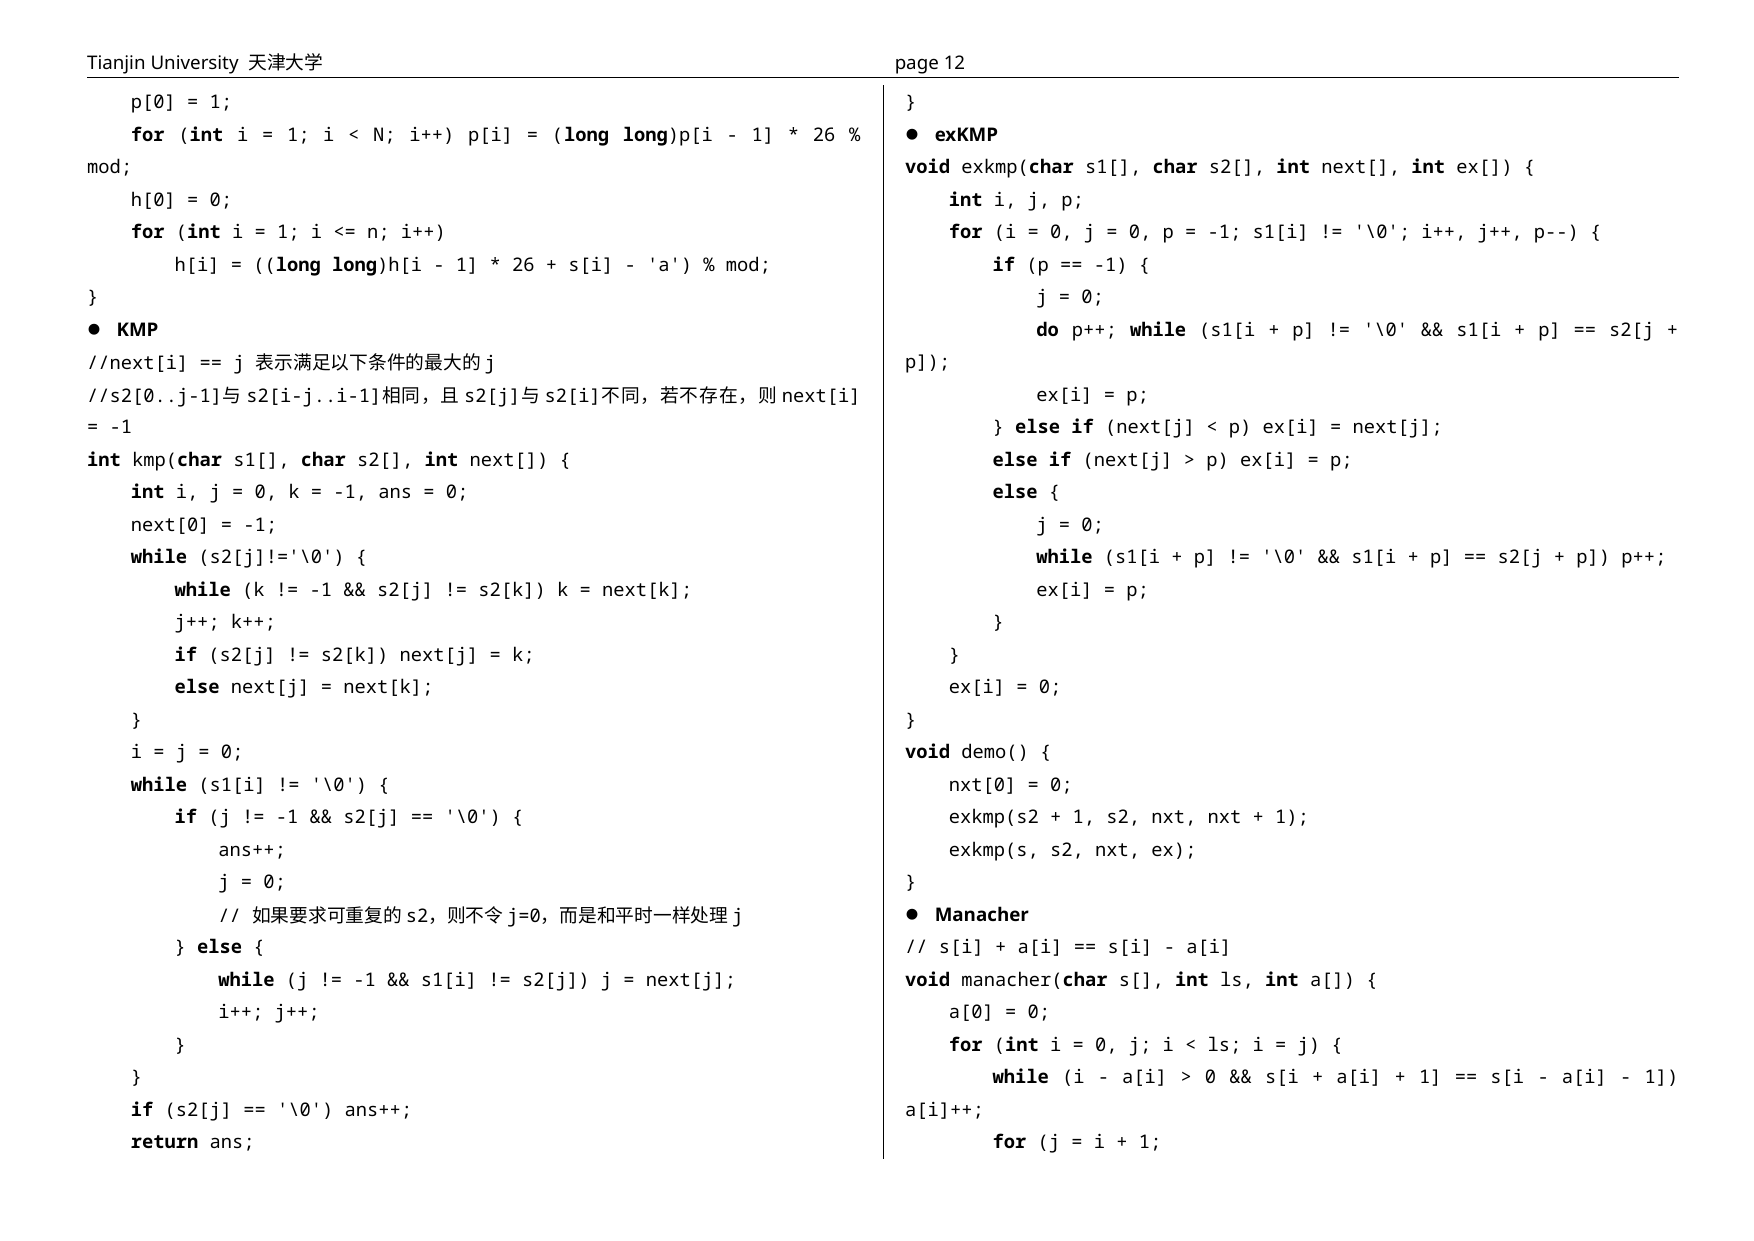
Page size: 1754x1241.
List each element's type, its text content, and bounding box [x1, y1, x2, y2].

text while (s2[j]!='\0') { [87, 540, 861, 573]
text for (i = 0, j = 0, p = -1; s1[i] != '\0'; i++, j++, p--) { [905, 215, 1679, 248]
text } [87, 1028, 861, 1060]
text } [905, 605, 1679, 638]
text int kmp(char s1[], char s2[], int next[]) { [87, 443, 861, 475]
text p[0] = 1; [87, 85, 861, 118]
text a[0] = 0; [905, 995, 1679, 1028]
text } [905, 638, 1679, 670]
text for (j = i + 1; [905, 1125, 1679, 1158]
text for (int i = 1; i < N; i++) p[i] = (long long)p[i - 1] * 26 % mod; [87, 118, 861, 183]
text nxt[0] = 0; [905, 768, 1679, 800]
text if (j != -1 && s2[j] == '\0') { [87, 800, 861, 833]
text void manacher(char s[], int ls, int a[]) { [905, 963, 1679, 995]
text j = 0; [87, 865, 861, 898]
text void demo() { [905, 735, 1679, 768]
text if (p == -1) { [905, 248, 1679, 280]
text else next[j] = next[k]; [87, 670, 861, 703]
text } [905, 865, 1679, 898]
text next[0] = -1; [87, 508, 861, 540]
text ex[i] = p; [905, 573, 1679, 605]
text j = 0; [905, 280, 1679, 313]
text // 如果要求可重复的s2，则不令j=0，而是和平时一样处理j [87, 898, 861, 930]
text while (s1[i] != '\0') { [87, 768, 861, 800]
text h[i] = ((long long)h[i - 1] * 26 + s[i] - 'a') % mod; [87, 248, 861, 280]
text void exkmp(char s1[], char s2[], int next[], int ex[]) { [905, 150, 1679, 183]
subtitle Manacher [905, 898, 1679, 930]
text i++; j++; [87, 995, 861, 1028]
text h[0] = 0; [87, 183, 861, 215]
text i = j = 0; [87, 735, 861, 768]
text } [87, 280, 861, 313]
text while (s1[i + p] != '\0' && s1[i + p] == s2[j + p]) p++; [905, 540, 1679, 573]
text if (s2[j] == '\0') ans++; [87, 1093, 861, 1125]
text //next[i] == j 表示满足以下条件的最大的j [87, 345, 861, 378]
text while (k != -1 && s2[j] != s2[k]) k = next[k]; [87, 573, 861, 605]
text } [87, 1060, 861, 1093]
text int i, j = 0, k = -1, ans = 0; [87, 475, 861, 508]
text j++; k++; [87, 605, 861, 638]
text for (int i = 1; i <= n; i++) [87, 215, 861, 248]
text // s[i] + a[i] == s[i] - a[i] [905, 930, 1679, 963]
text if (s2[j] != s2[k]) next[j] = k; [87, 638, 861, 670]
text ans++; [87, 833, 861, 865]
text } [87, 703, 861, 735]
text exkmp(s, s2, nxt, ex); [905, 833, 1679, 865]
text for (int i = 0, j; i < ls; i = j) { [905, 1028, 1679, 1060]
subtitle exKMP [905, 118, 1679, 150]
text exkmp(s2 + 1, s2, nxt, nxt + 1); [905, 800, 1679, 833]
text else { [905, 475, 1679, 508]
text ex[i] = p; [905, 378, 1679, 410]
text int i, j, p; [905, 183, 1679, 215]
text ex[i] = 0; [905, 670, 1679, 703]
text do p++; while (s1[i + p] != '\0' && s1[i + p] == s2[j + p]); [905, 313, 1679, 378]
text //s2[0..j-1]与s2[i-j..i-1]相同，且s2[j]与s2[i]不同，若不存在，则next[i] = -1 [87, 378, 861, 443]
text } [905, 703, 1679, 735]
text } else if (next[j] < p) ex[i] = next[j]; [905, 410, 1679, 443]
text } else { [87, 930, 861, 963]
subtitle KMP [87, 313, 861, 345]
text j = 0; [905, 508, 1679, 540]
text } [905, 85, 1679, 118]
text return ans; [87, 1125, 861, 1158]
text while (j != -1 && s1[i] != s2[j]) j = next[j]; [87, 963, 861, 995]
text while (i - a[i] > 0 && s[i + a[i] + 1] == s[i - a[i] - 1]) a[i]++; [905, 1060, 1679, 1125]
text else if (next[j] > p) ex[i] = p; [905, 443, 1679, 475]
